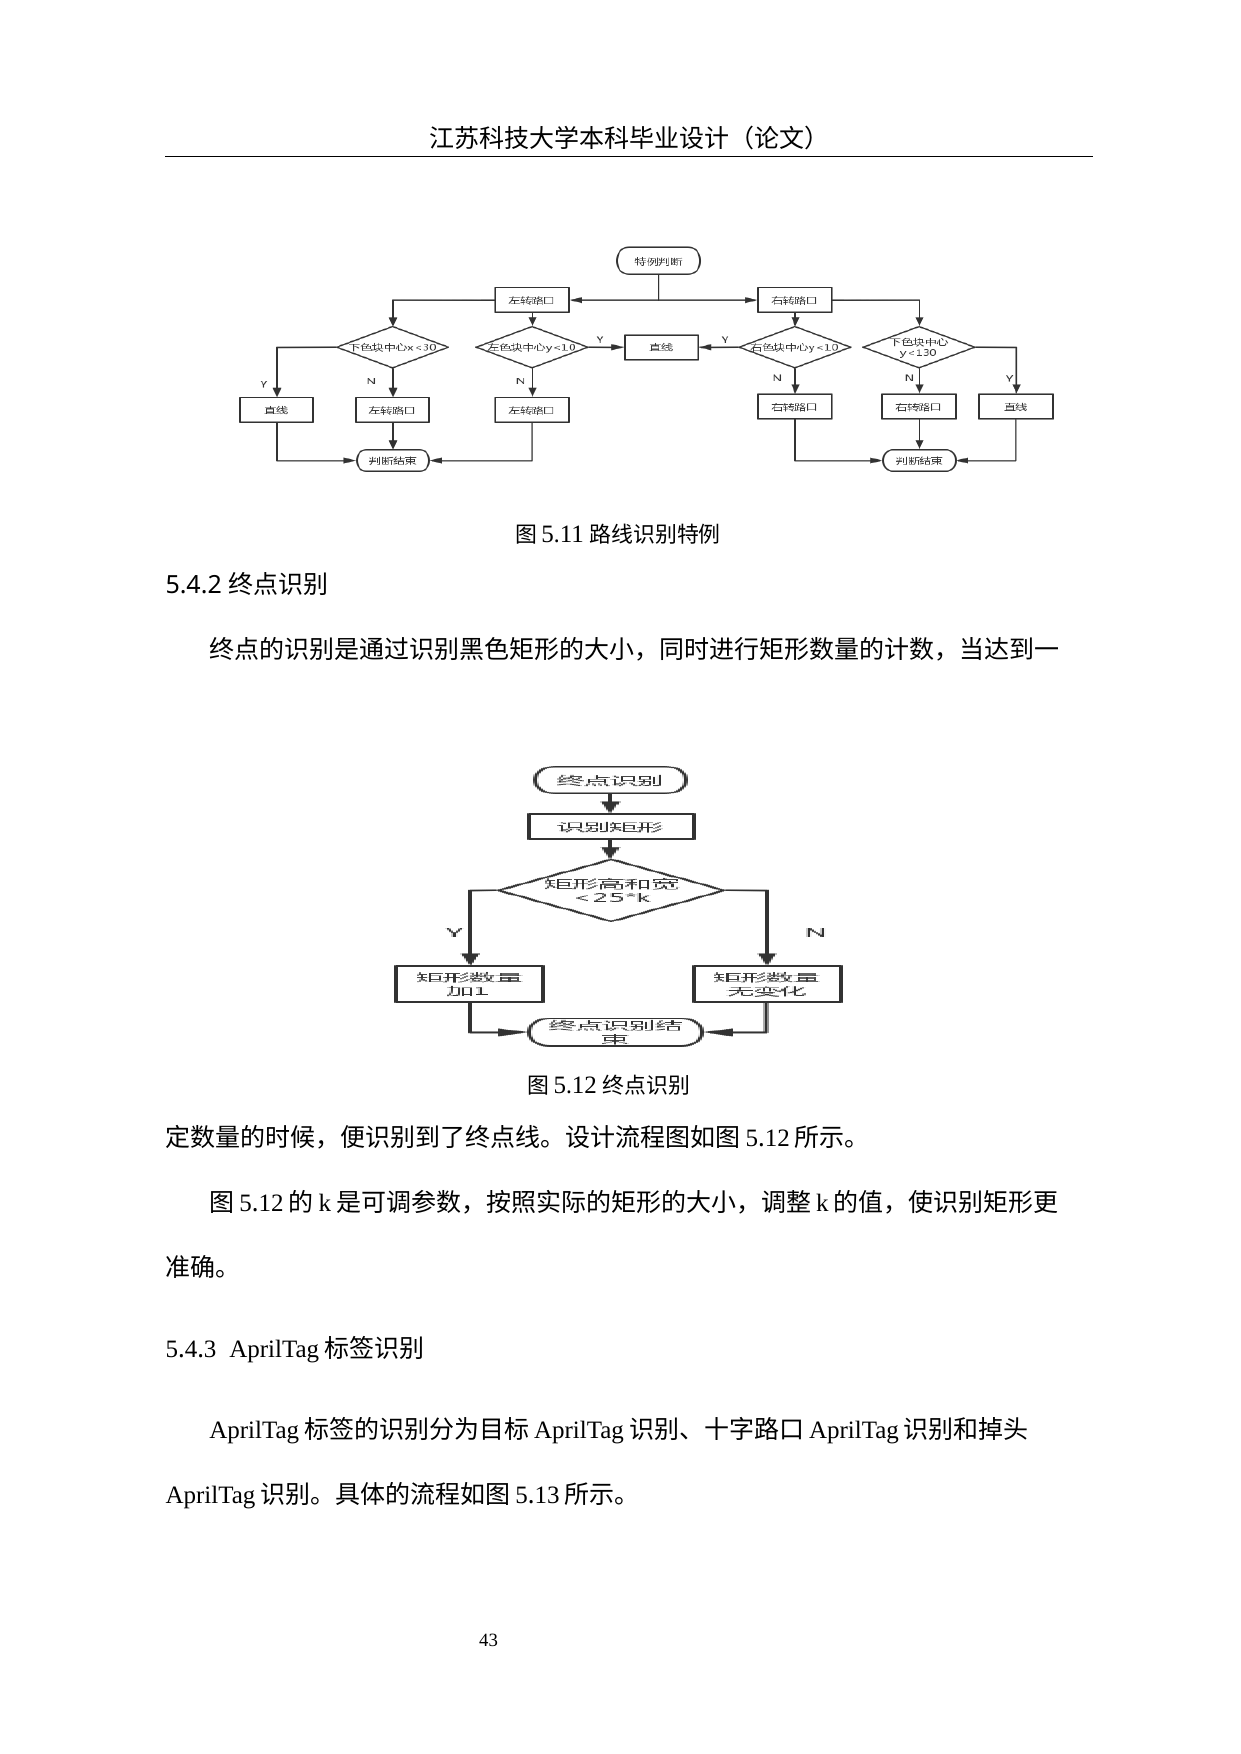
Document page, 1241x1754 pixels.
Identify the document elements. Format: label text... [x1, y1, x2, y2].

text AprilTag标签的识别分为目标AprilTag识别、十字路口AprilTag识别和掉头AprilTag识别。具体的流程如图5.13所示。 [165, 1396, 1071, 1526]
text 5.4.3 AprilTag标签识别 [165, 1314, 1093, 1379]
picture [166, 215, 1093, 492]
text 图5.12的k是可调参数，按照实际的矩形的大小，调整k的值，使识别矩形更准确。 [165, 1168, 1071, 1298]
picture [236, 725, 1002, 1068]
text 5.4.2 终点识别 [165, 549, 1071, 616]
